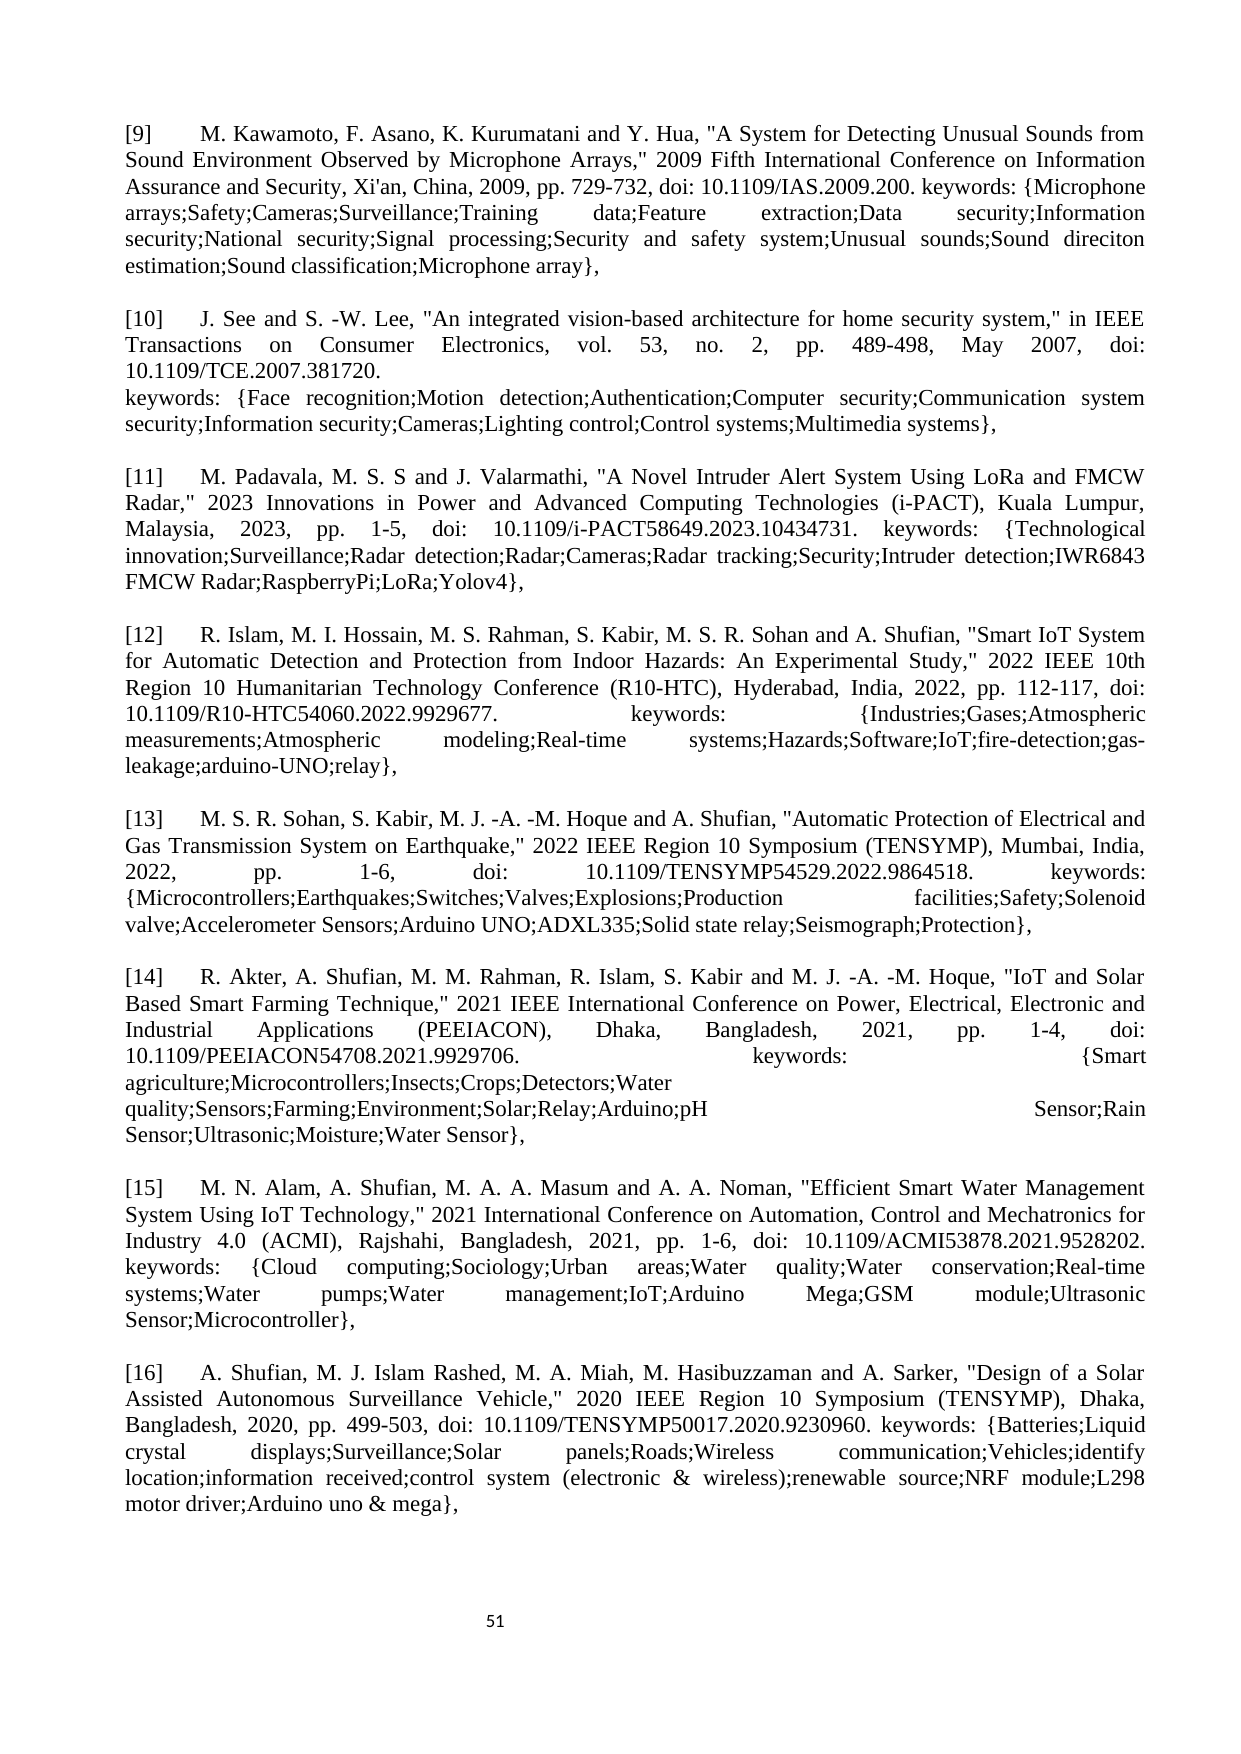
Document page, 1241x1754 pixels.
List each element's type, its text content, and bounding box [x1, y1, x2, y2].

text [13] M. S. R. Sohan, S. Kabir, M. J. -A. -M. Hoque and A. Shufian, "Automatic Protection of Electrical and Gas Transmission System on Earthquake," 2022 IEEE Region 10 Symposium (TENSYMP), Mumbai, India, 2022, pp. 1-6, doi: 10.1109/TENSYMP54529.2022.9864518. keywords: {Microcontrollers;Earthquakes;Switches;Valves;Explosions;Production facilities;Safety;Solenoid valve;Accelerometer Sensors;Arduino UNO;ADXL335;Solid state relay;Seismograph;Protection}, [125, 805, 1146, 937]
text [10] J. See and S. -W. Lee, "An integrated vision-based architecture for home security system," in IEEE Transactions on Consumer Electronics, vol. 53, no. 2, pp. 489-498, May 2007, doi: 10.1109/TCE.2007.381720. [125, 304, 1146, 384]
text [14] R. Akter, A. Shufian, M. M. Rahman, R. Islam, S. Kabir and M. J. -A. -M. Hoque, "IoT and Solar Based Smart Farming Technique," 2021 IEEE International Conference on Power, Electrical, Electronic and Industrial Applications (PEEIACON), Dhaka, Bangladesh, 2021, pp. 1-4, doi: 10.1109/PEEIACON54708.2021.9929706. keywords: {Smart agriculture;Microcontrollers;Insects;Crops;Detectors;Water quality;Sensors;Farming;Environment;Solar;Relay;Arduino;pH Sensor;Rain Sensor;Ultrasonic;Moisture;Water Sensor}, [125, 963, 1146, 1148]
text [12] R. Islam, M. I. Hossain, M. S. Rahman, S. Kabir, M. S. R. Sohan and A. Shufian, "Smart IoT System for Automatic Detection and Protection from Indoor Hazards: An Experimental Study," 2022 IEEE 10th Region 10 Humanitarian Technology Conference (R10-HTC), Hyderabad, India, 2022, pp. 112-117, doi: 10.1109/R10-HTC54060.2022.9929677. keywords: {Industries;Gases;Atmospheric measurements;Atmospheric modeling;Real-time systems;Hazards;Software;IoT;fire-detection;gas-leakage;arduino-UNO;relay}, [125, 621, 1146, 779]
text keywords: {Face recognition;Motion detection;Authentication;Computer security;Communication system security;Information security;Cameras;Lighting control;Control systems;Multimedia systems}, [125, 384, 1146, 436]
text [15] M. N. Alam, A. Shufian, M. A. A. Masum and A. A. Noman, "Efficient Smart Water Management System Using IoT Technology," 2021 International Conference on Automation, Control and Mechatronics for Industry 4.0 (ACMI), Rajshahi, Bangladesh, 2021, pp. 1-6, doi: 10.1109/ACMI53878.2021.9528202. keywords: {Cloud computing;Sociology;Urban areas;Water quality;Water conservation;Real-time systems;Water pumps;Water management;IoT;Arduino Mega;GSM module;Ultrasonic Sensor;Microcontroller}, [125, 1174, 1146, 1332]
text [16] A. Shufian, M. J. Islam Rashed, M. A. Miah, M. Hasibuzzaman and A. Sarker, "Design of a Solar Assisted Autonomous Surveillance Vehicle," 2020 IEEE Region 10 Symposium (TENSYMP), Dhaka, Bangladesh, 2020, pp. 499-503, doi: 10.1109/TENSYMP50017.2020.9230960. keywords: {Batteries;Liquid crystal displays;Surveillance;Solar panels;Roads;Wireless communication;Vehicles;identify location;information received;control system (electronic & wireless);renewable source;NRF module;L298 motor driver;Arduino uno & mega}, [125, 1359, 1146, 1517]
text [9] M. Kawamoto, F. Asano, K. Kurumatani and Y. Hua, "A System for Detecting Unusual Sounds from Sound Environment Observed by Microphone Arrays," 2009 Fifth International Conference on Information Assurance and Security, Xi'an, China, 2009, pp. 729-732, doi: 10.1109/IAS.2009.200. keywords: {Microphone arrays;Safety;Cameras;Surveillance;Training data;Feature extraction;Data security;Information security;National security;Signal processing;Security and safety system;Unusual sounds;Sound direciton estimation;Sound classification;Microphone array}, [125, 120, 1146, 278]
text [11] M. Padavala, M. S. S and J. Valarmathi, "A Novel Intruder Alert System Using LoRa and FMCW Radar," 2023 Innovations in Power and Advanced Computing Technologies (i-PACT), Kuala Lumpur, Malaysia, 2023, pp. 1-5, doi: 10.1109/i-PACT58649.2023.10434731. keywords: {Technological innovation;Surveillance;Radar detection;Radar;Cameras;Radar tracking;Security;Intruder detection;IWR6843 FMCW Radar;RaspberryPi;LoRa;Yolov4}, [125, 463, 1146, 594]
